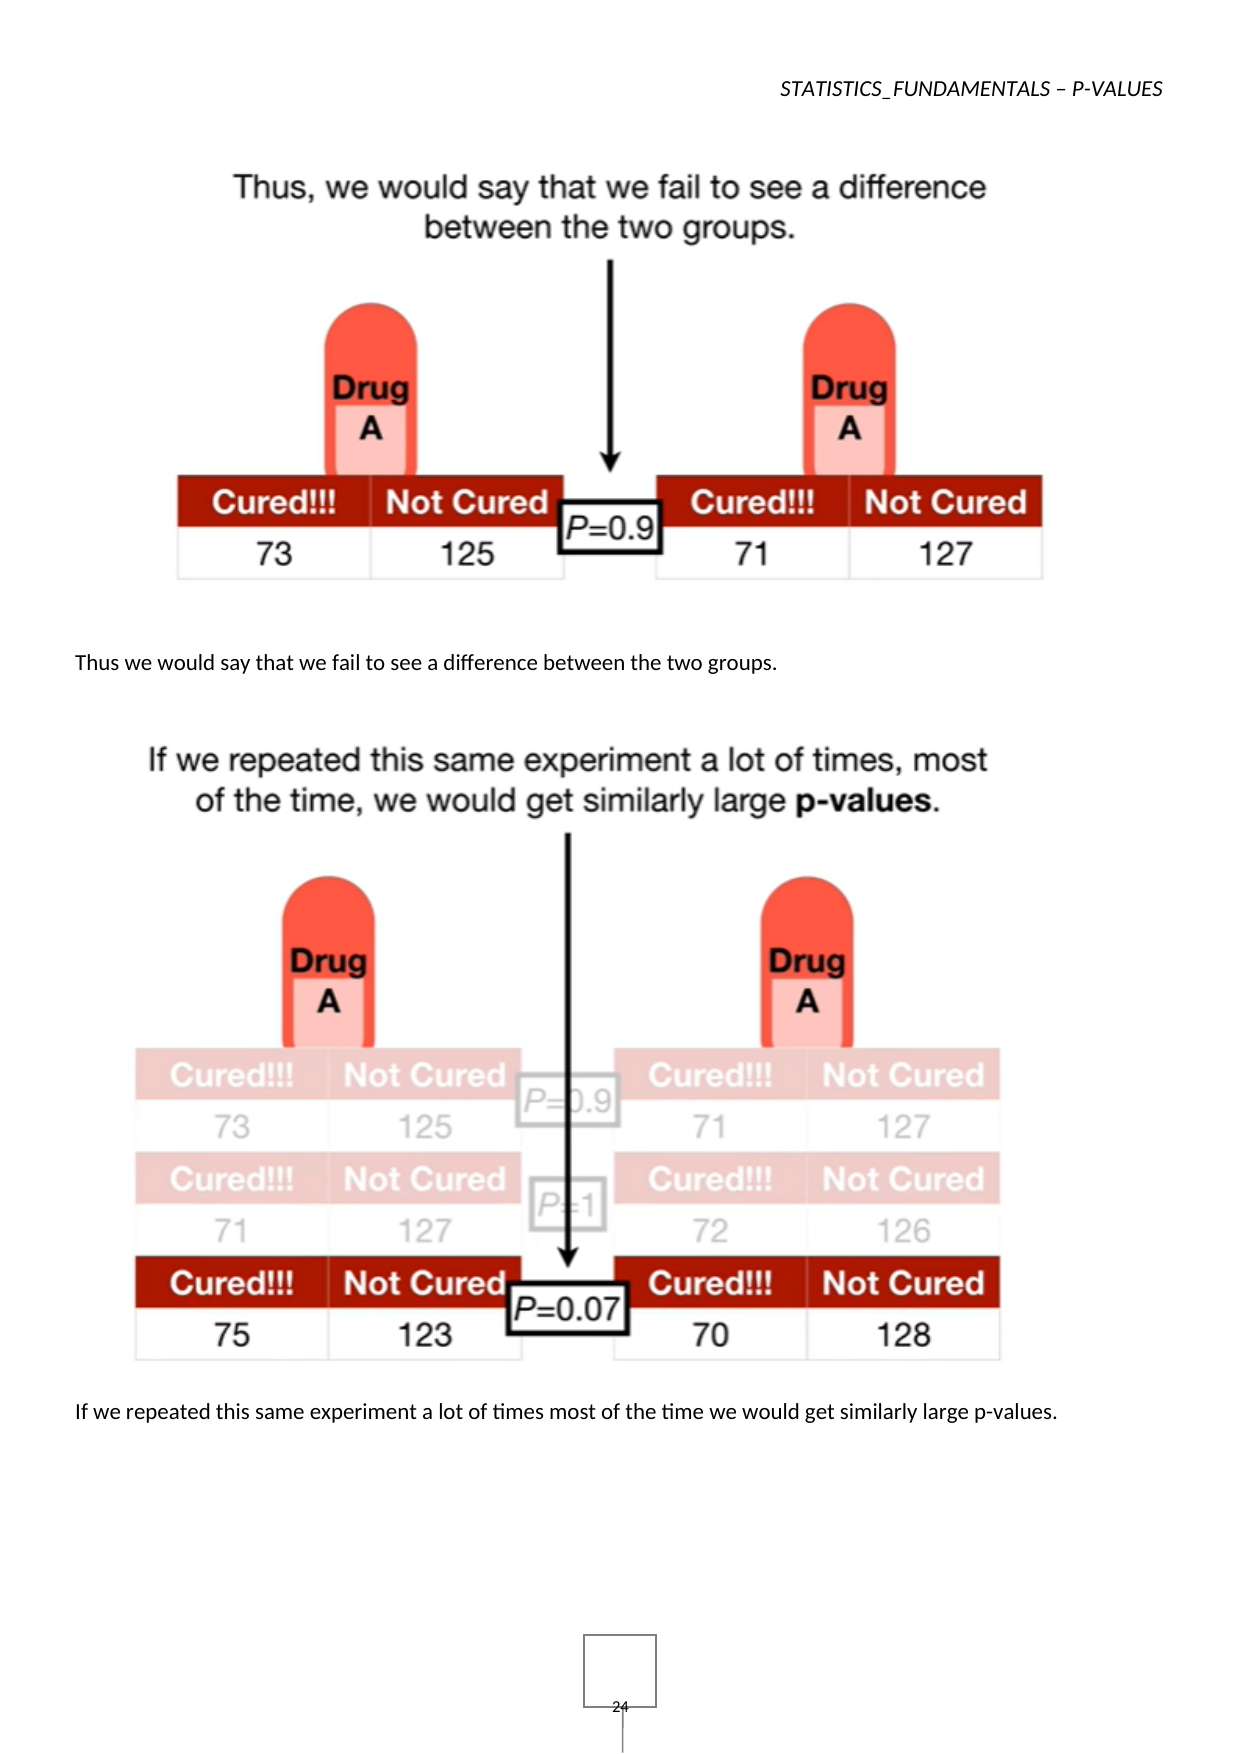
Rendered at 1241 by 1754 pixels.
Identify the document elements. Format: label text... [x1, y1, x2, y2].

text If we repeated this same experiment a lot of times most of the time we would get similarly large p-values. [75, 1397, 1165, 1425]
picture [75, 704, 1077, 1397]
picture [75, 129, 1074, 649]
text Thus we would say that we fail to see a difference between the two groups. [75, 648, 1165, 677]
